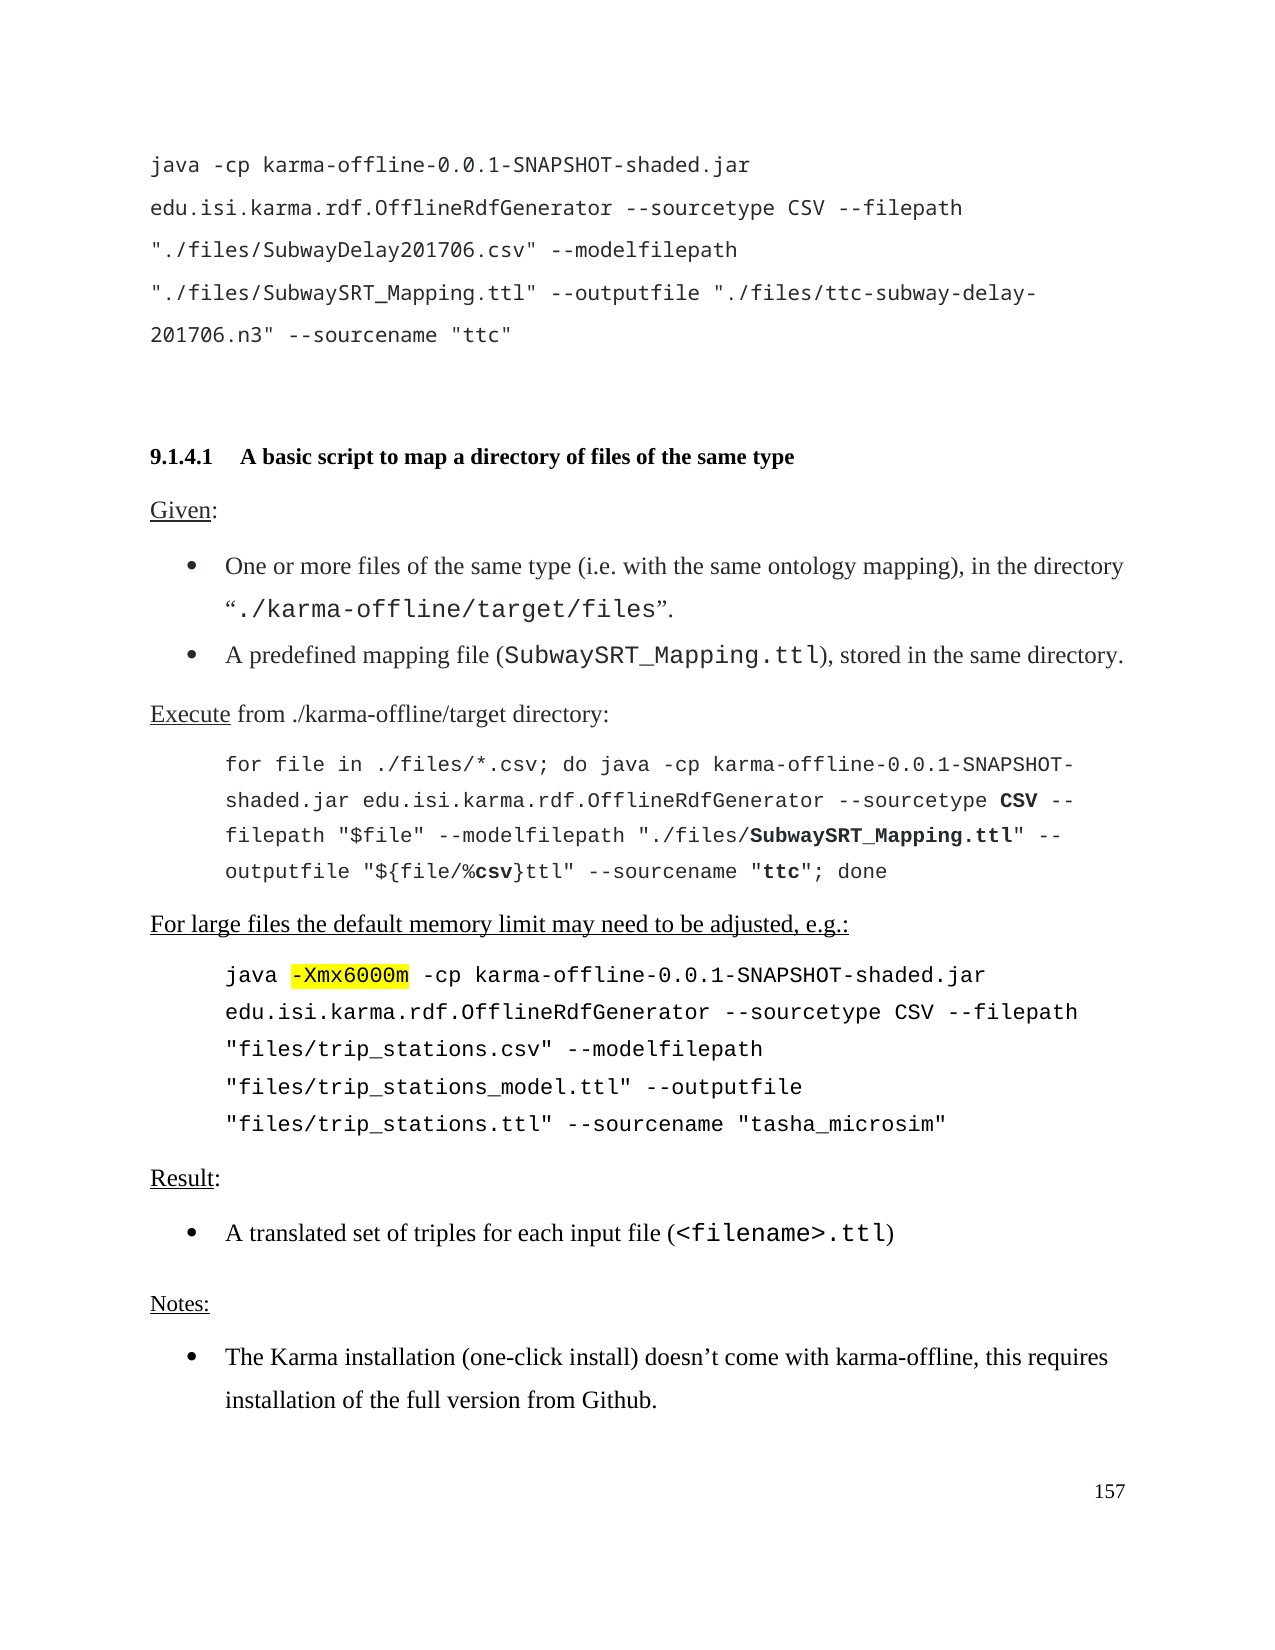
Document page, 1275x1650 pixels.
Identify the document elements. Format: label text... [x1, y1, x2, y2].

subtitle Notes: [150, 1289, 1125, 1316]
text Execute from ./karma-offline/target directory: [150, 699, 1125, 728]
list A translated set of triples for each input file (<filename>.ttl) [187, 1218, 1125, 1249]
text For large files the default memory limit may need to be adjusted, e.g.: [150, 909, 1125, 937]
list One or more files of the same type (i.e. with the same ontology mapping), in the directory “./karma-offline/target/files”. [187, 551, 1125, 625]
subtitle A basic script to map a directory of files of the same type [150, 443, 1125, 469]
list The Karma installation (one-click install) doesn’t come with karma-offline, this requires installation of the full version from Github. [187, 1342, 1125, 1413]
text Given: [150, 495, 1125, 524]
list A predefined mapping file (SubwaySRT_Mapping.ttl), stored in the same directory. [187, 640, 1125, 671]
text Result: [150, 1163, 1125, 1191]
text java -Xmx6000m -cp karma-offline-0.0.1-SNAPSHOT-shaded.jar edu.isi.karma.rdf.OfflineRdfGenerator --sourcetype CSV --filepath "files/trip_stations.csv" --modelfilepath "files/trip_stations_model.ttl" --outputfile "files/trip_stations.ttl" --sourcename "tasha_microsim" [225, 964, 1125, 1138]
text java -cp karma-offline-0.0.1-SNAPSHOT-shaded.jar edu.isi.karma.rdf.OfflineRdfGenerator --sourcetype CSV --filepath "./files/SubwayDelay201706.csv" --modelfilepath "./files/SubwaySRT_Mapping.ttl" --outputfile "./files/ttc-subway-delay-201706.n3" --sourcename "ttc" [150, 150, 1125, 349]
text for file in ./files/*.csv; do java -cp karma-offline-0.0.1-SNAPSHOT-shaded.jar edu.isi.karma.rdf.OfflineRdfGenerator --sourcetype CSV --filepath "$file" --modelfilepath "./files/SubwaySRT_Mapping.ttl" --outputfile "${file/%csv}ttl" --sourcename "ttc"; done [225, 754, 1125, 884]
